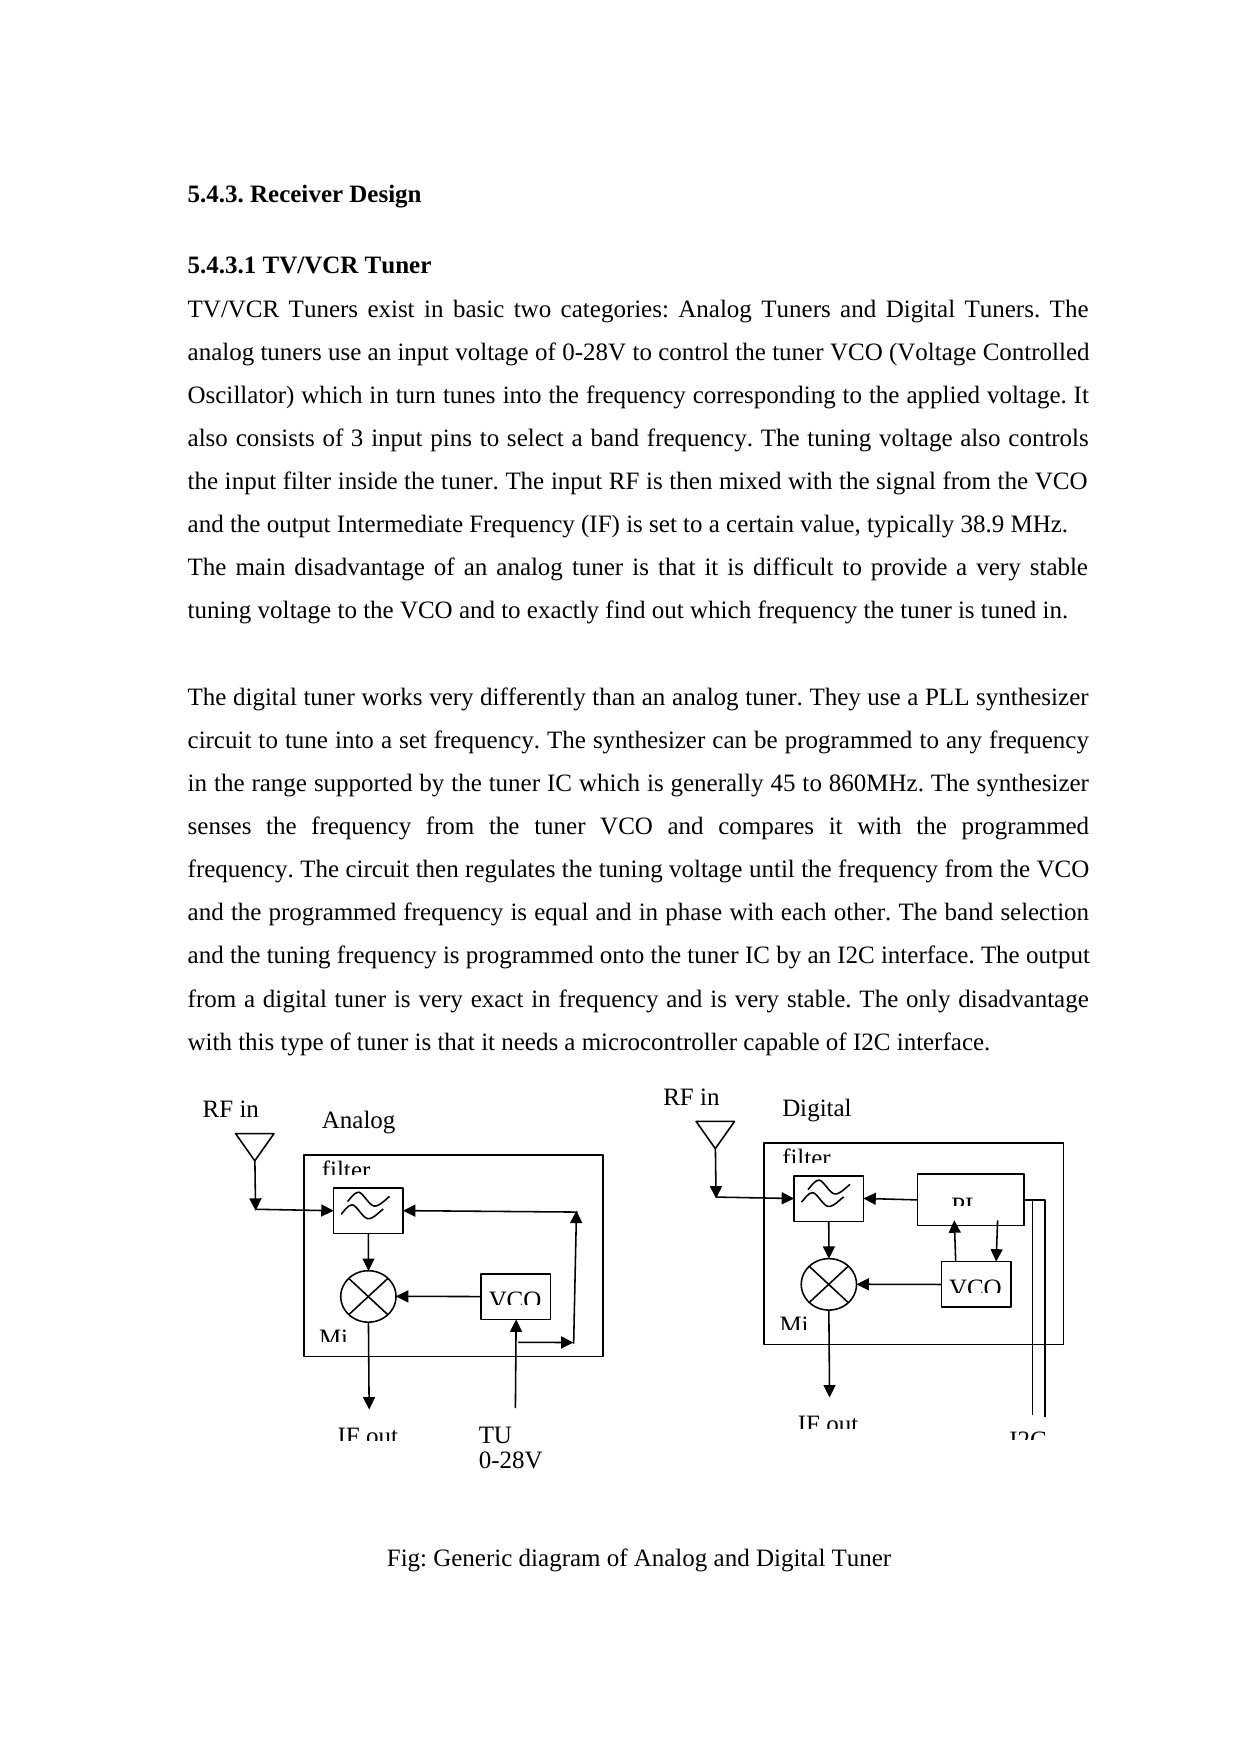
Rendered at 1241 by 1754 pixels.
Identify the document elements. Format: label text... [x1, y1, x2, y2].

text Fig: Generic diagram of Analog and Digital Tuner [187, 1543, 1090, 1572]
subtitle 5.4.3.1 TV/VCR Tuner [187, 251, 1090, 279]
subtitle 5.4.3. Receiver Design [187, 179, 1090, 207]
text The digital tuner works very differently than an analog tuner. They use a PLL synthesizer circuit to tune into a set frequency. The synthesizer can be programmed to any frequency in the range supported by the tuner IC which is generally 45 to 860MHz. The synthesizer senses the frequency from the tuner VCO and compares it with the programmed frequency. The circuit then regulates the tuning voltage until the frequency from the VCO and the programmed frequency is equal and in phase with each other. The band selection and the tuning frequency is programmed onto the tuner IC by an I2C interface. The output from a digital tuner is very exact in frequency and is very stable. The only disadvantage with this type of tuner is that it needs a microcontroller capable of I2C interface. [187, 682, 1090, 1056]
text The main disadvantage of an analog tuner is that it is difficult to provide a very stable tuning voltage to the VCO and to exactly find out which frequency the tuner is tuned in. [187, 552, 1090, 624]
text TV/VCR Tuners exist in basic two categories: Analog Tuners and Digital Tuners. The analog tuners use an input voltage of 0-28V to control the tuner VCO (Voltage Controlled Oscillator) which in turn tunes into the frequency corresponding to the applied voltage. It also consists of 3 input pins to select a band frequency. The tuning voltage also controls the input filter inside the tuner. The input RF is then mixed with the signal from the VCO and the output Intermediate Frequency (IF) is set to a certain value, typically 38.9 MHz. [187, 294, 1090, 538]
